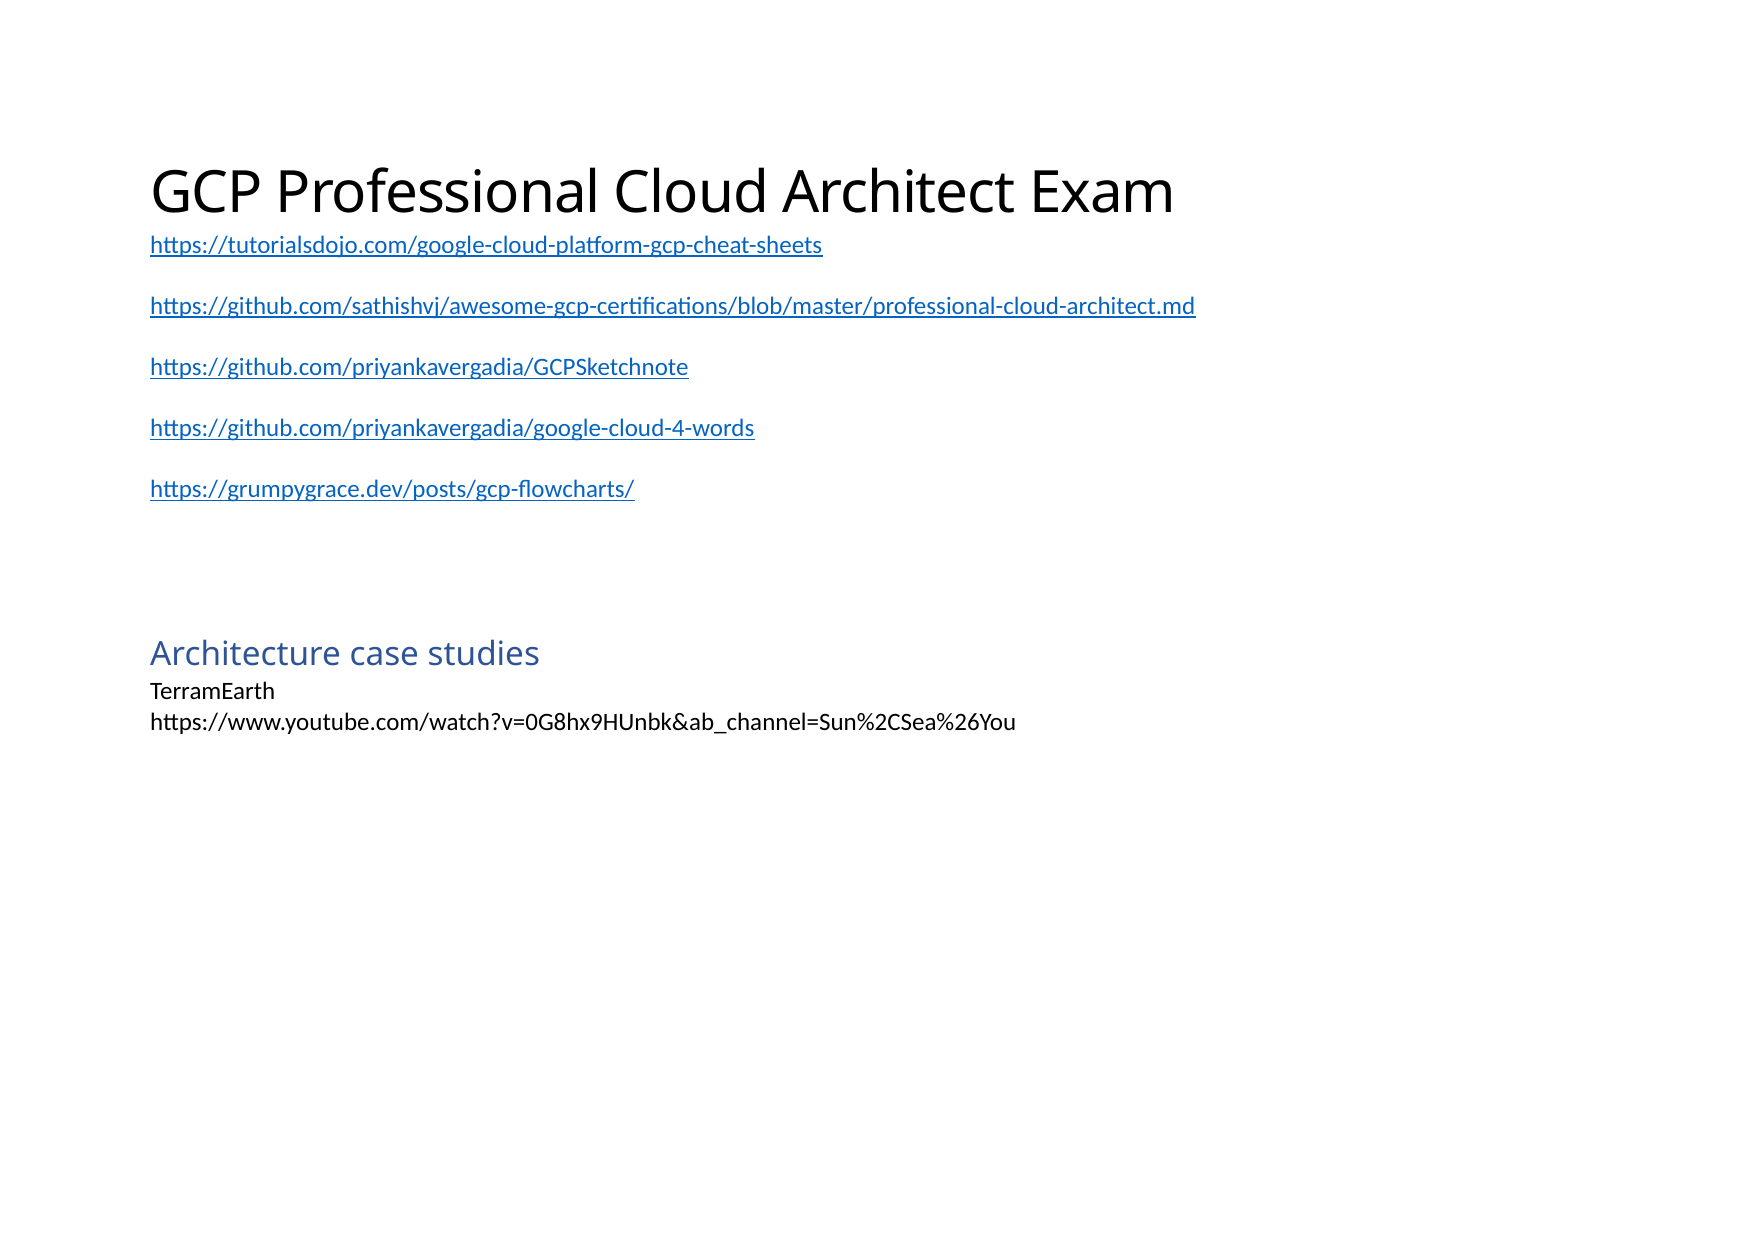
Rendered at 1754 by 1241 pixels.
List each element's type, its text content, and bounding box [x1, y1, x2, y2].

text https://grumpygrace.dev/posts/gcp-flowcharts/ [150, 474, 1604, 504]
text https://github.com/sathishvj/awesome-gcp-certifications/blob/master/professional-cloud-architect.md [150, 291, 1604, 321]
text https://github.com/priyankavergadia/GCPSketchnote [150, 352, 1604, 382]
title GCP Professional Cloud Architect Exam [150, 150, 1604, 229]
subtitle Architecture case studies [150, 630, 1604, 676]
text TerramEarth [150, 676, 1604, 706]
text https://github.com/priyankavergadia/google-cloud-4-words [150, 413, 1604, 443]
text https://tutorialsdojo.com/google-cloud-platform-gcp-cheat-sheets [150, 229, 1604, 260]
text https://www.youtube.com/watch?v=0G8hx9HUnbk&ab_channel=Sun%2CSea%26You [150, 706, 1604, 737]
